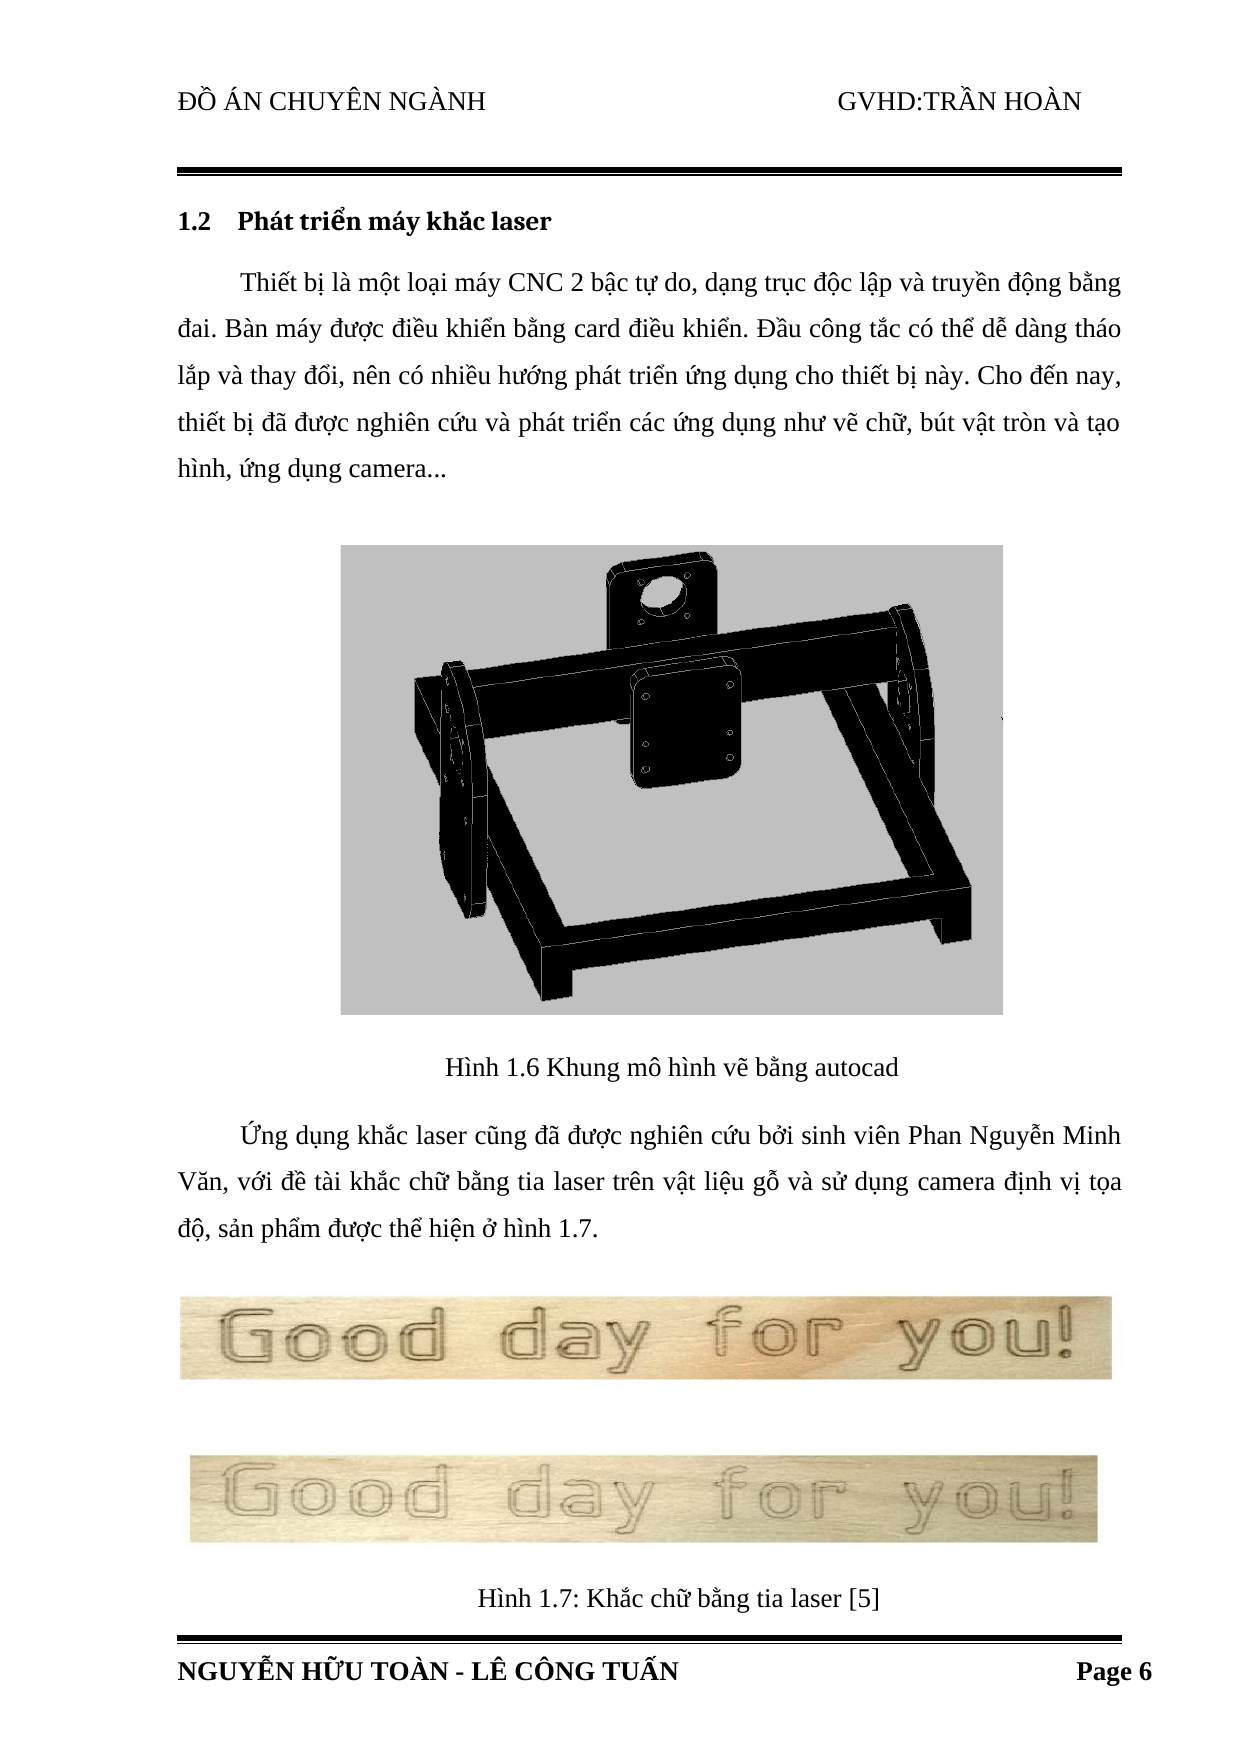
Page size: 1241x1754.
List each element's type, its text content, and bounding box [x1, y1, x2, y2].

text Hình 1.6 Khung mô hình vẽ bằng autocad [177, 1051, 1122, 1082]
text Thiết bị là một loại máy CNC 2 bậc tự do, dạng trục độc lập và truyền động bằng đai. Bàn máy được điều khiển bằng card điều khiển. Đầu công tắc có thể dễ dàng tháo lắp và thay đổi, nên có nhiều hướng phát triển ứng dụng cho thiết bị này. Cho đến nay, thiết bị đã được nghiên cứu và phát triển các ứng dụng như vẽ chữ, bút vật tròn và tạo hình, ứng dụng camera... [177, 266, 1122, 483]
text Hình 1.7: Khắc chữ bằng tia laser [5] [477, 1582, 1122, 1613]
picture [340, 545, 1004, 1015]
picture [177, 1293, 1129, 1546]
subtitle Phát triển máy khắc laser [177, 205, 1122, 237]
text Ứng dụng khắc laser cũng đã được nghiên cứu bởi sinh viên Phan Nguyễn Minh Văn, với đề tài khắc chữ bằng tia laser trên vật liệu gỗ và sử dụng camera định vị tọa độ, sản phẩm được thể hiện ở hình 1.7. [177, 1119, 1122, 1243]
